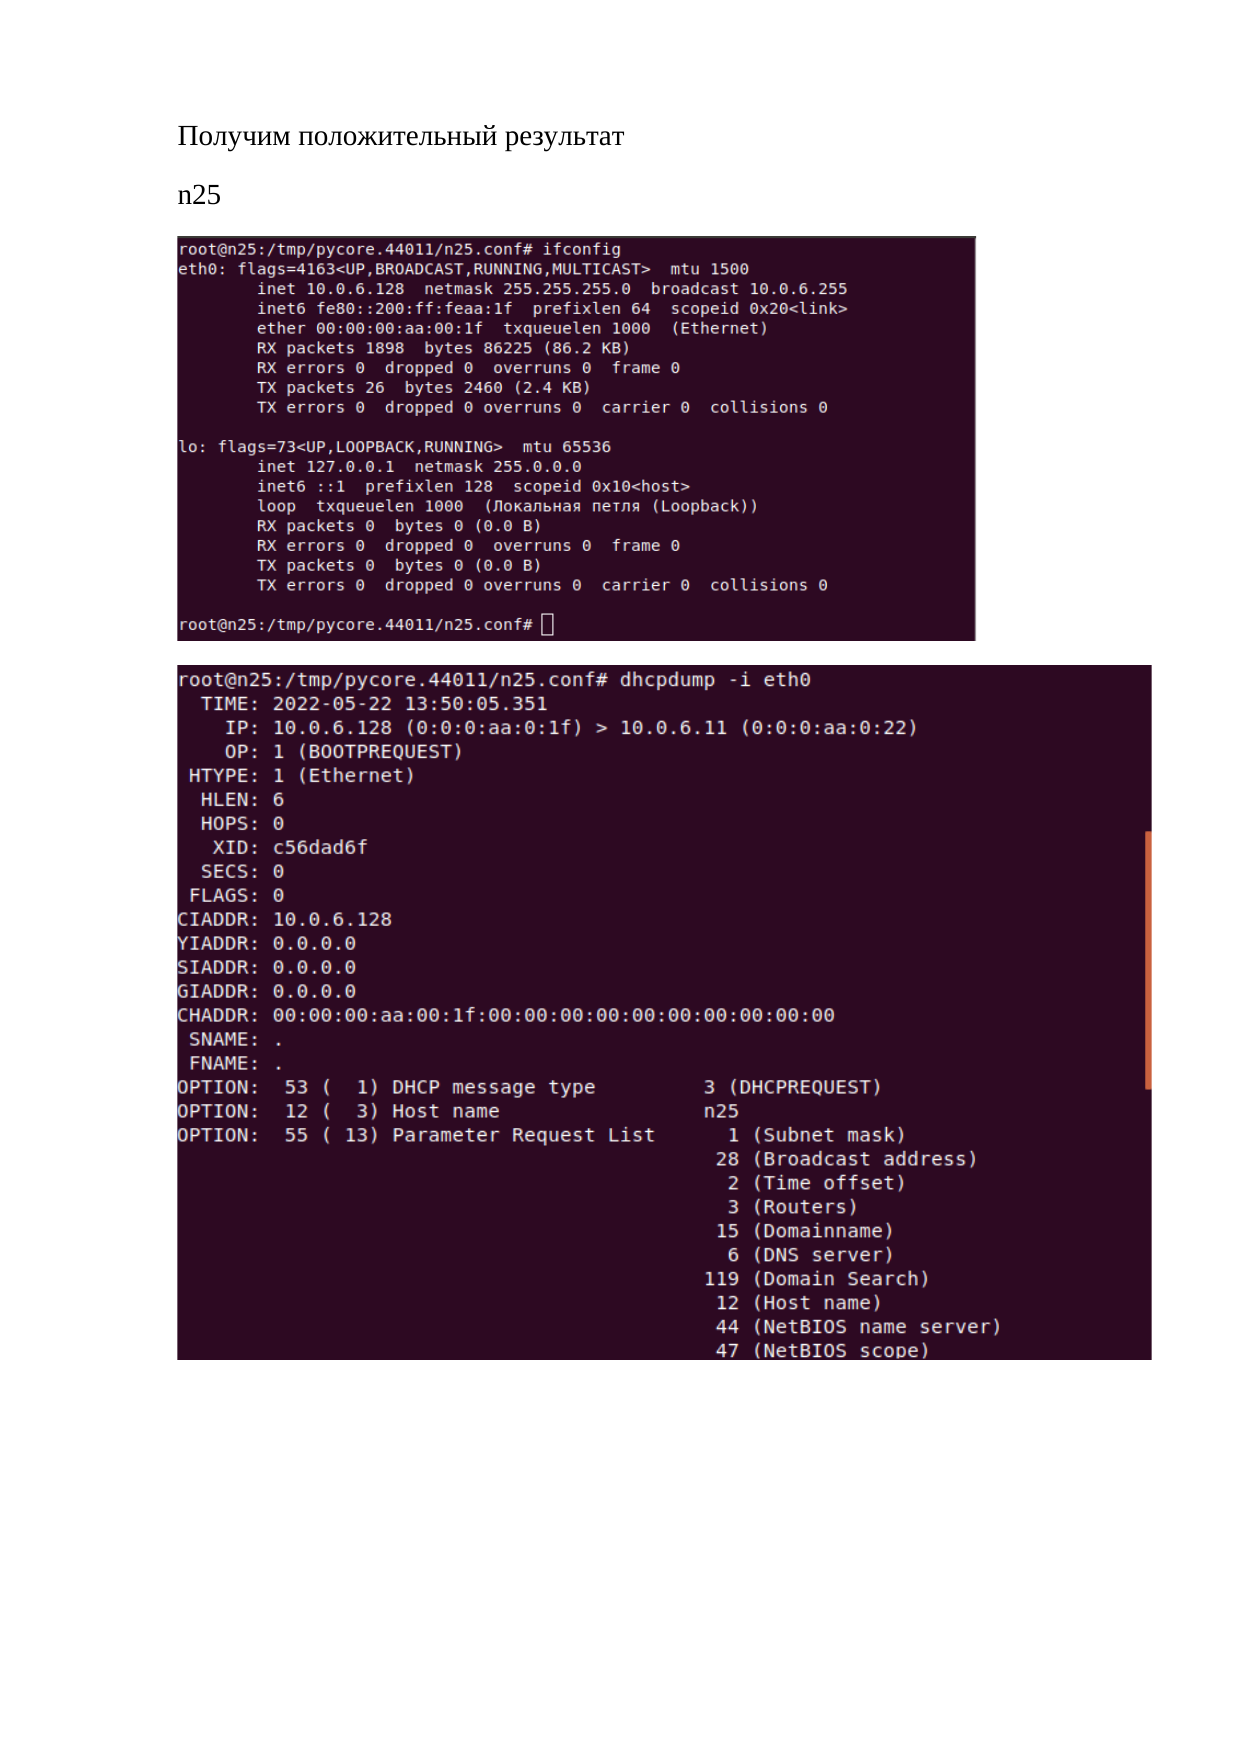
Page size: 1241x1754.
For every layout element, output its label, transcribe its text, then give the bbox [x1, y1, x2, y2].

picture [177, 236, 977, 641]
text Получим положительный результат [177, 118, 1152, 152]
text n25 [177, 177, 1152, 211]
picture [177, 665, 1152, 1360]
